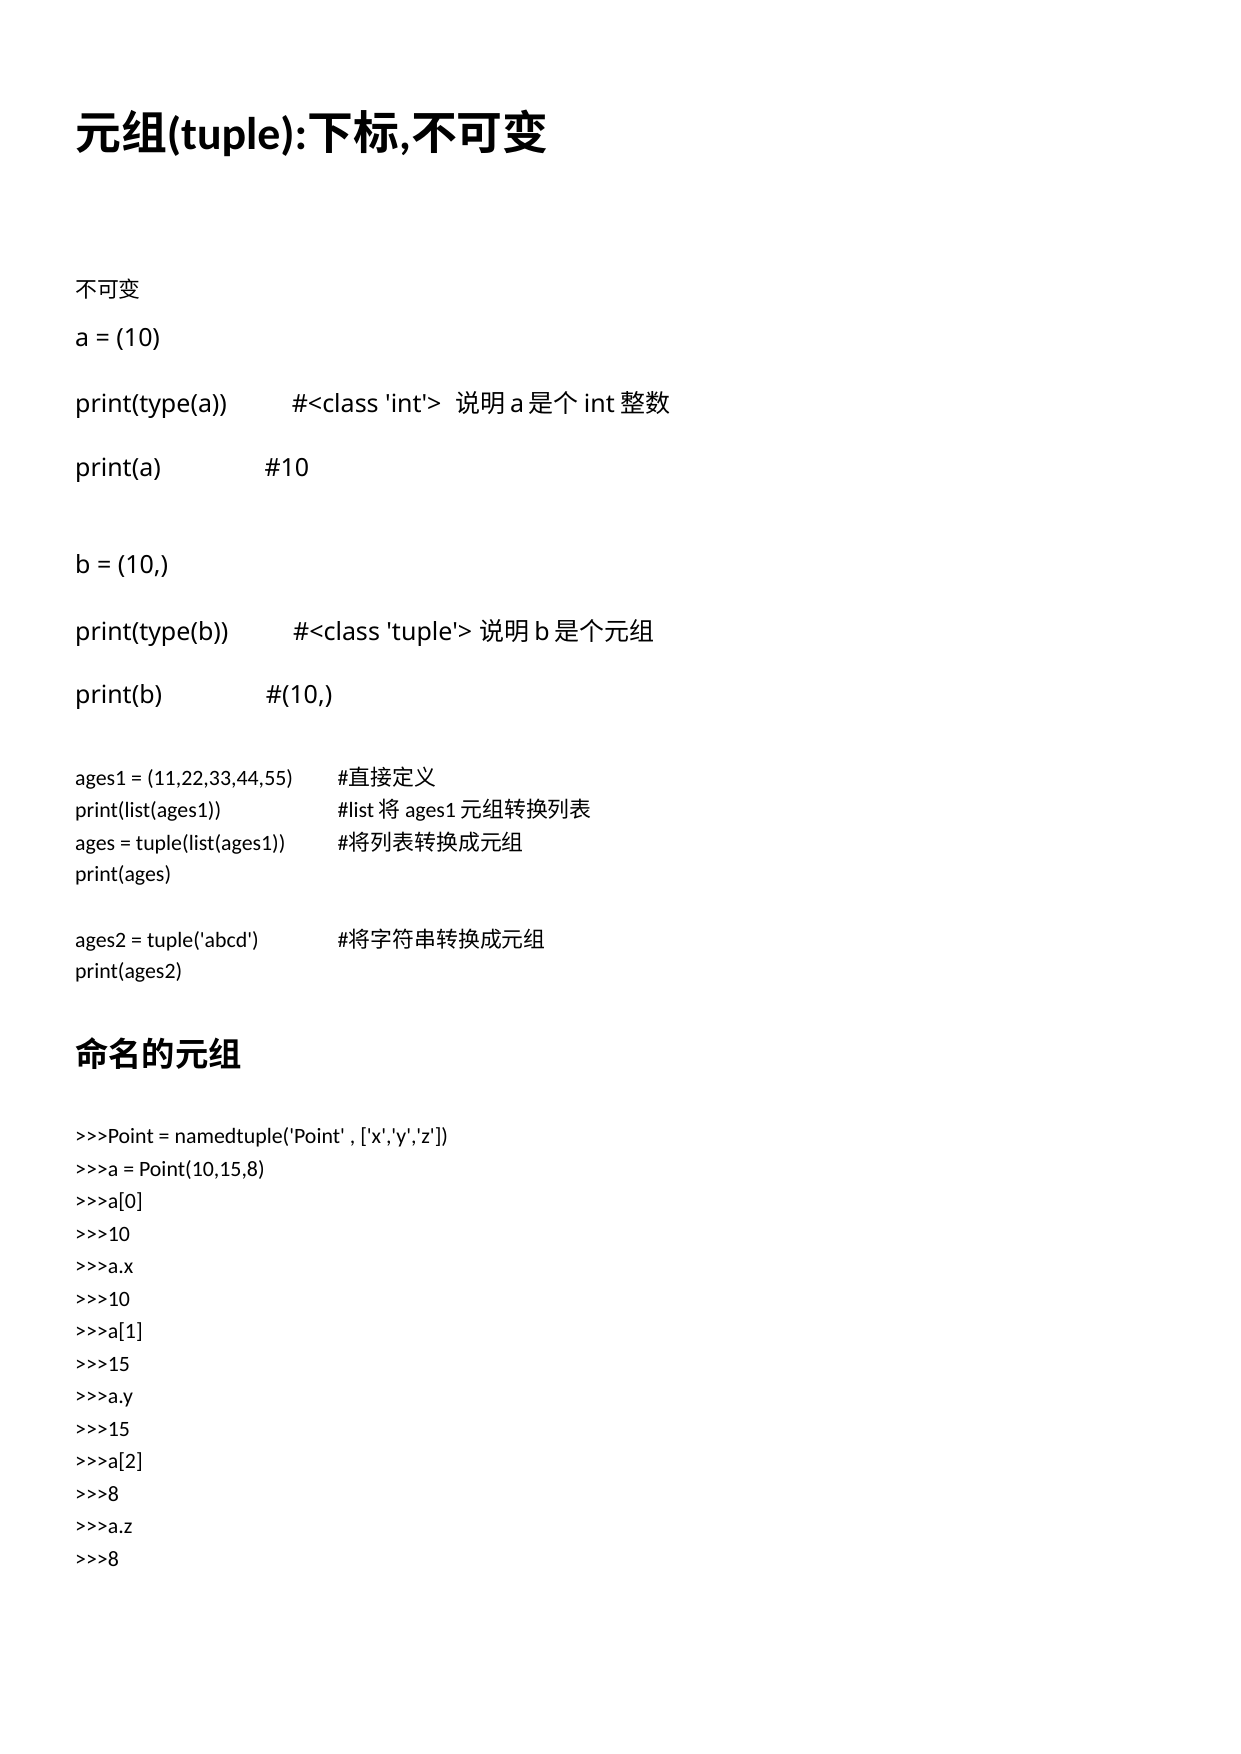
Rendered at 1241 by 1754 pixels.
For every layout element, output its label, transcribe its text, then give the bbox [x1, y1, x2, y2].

text ages1 = (11,22,33,44,55) #直接定义 print(list(ages1)) #list将ages1元组转换列表 ages = tuple(list(ages1)) #将列表转换成元组 print(ages) ages2 = tuple('abcd') #将字符串转换成元组 print(ages2) [75, 759, 1165, 987]
text >>>a.x [75, 1249, 1165, 1282]
text >>>15 [75, 1412, 1165, 1444]
text a = (10) [75, 304, 1165, 369]
subtitle 元组(tuple):下标,不可变 [75, 81, 1165, 178]
text >>>a.y [75, 1379, 1165, 1412]
text >>>10 [75, 1282, 1165, 1314]
text >>>8 [75, 1477, 1165, 1509]
text print(type(a)) #<class 'int'> 说明a是个int整数 [75, 369, 1165, 434]
text >>>15 [75, 1347, 1165, 1379]
text >>>8 [75, 1542, 1165, 1574]
text >>>10 [75, 1217, 1165, 1249]
text print(b) #(10,) [75, 662, 1165, 727]
text >>>a.z [75, 1509, 1165, 1542]
text b = (10,) [75, 532, 1165, 597]
text 不可变 [75, 272, 1165, 304]
text >>>Point = namedtuple('Point' , ['x','y','z']) [75, 1119, 1165, 1152]
subtitle 命名的元组 [75, 1019, 1165, 1084]
text print(a) #10 [75, 434, 1165, 499]
text >>>a[0] [75, 1184, 1165, 1217]
text print(type(b)) #<class 'tuple'> 说明b是个元组 [75, 597, 1165, 662]
text >>>a = Point(10,15,8) [75, 1152, 1165, 1184]
text >>>a[2] [75, 1444, 1165, 1477]
text >>>a[1] [75, 1314, 1165, 1347]
